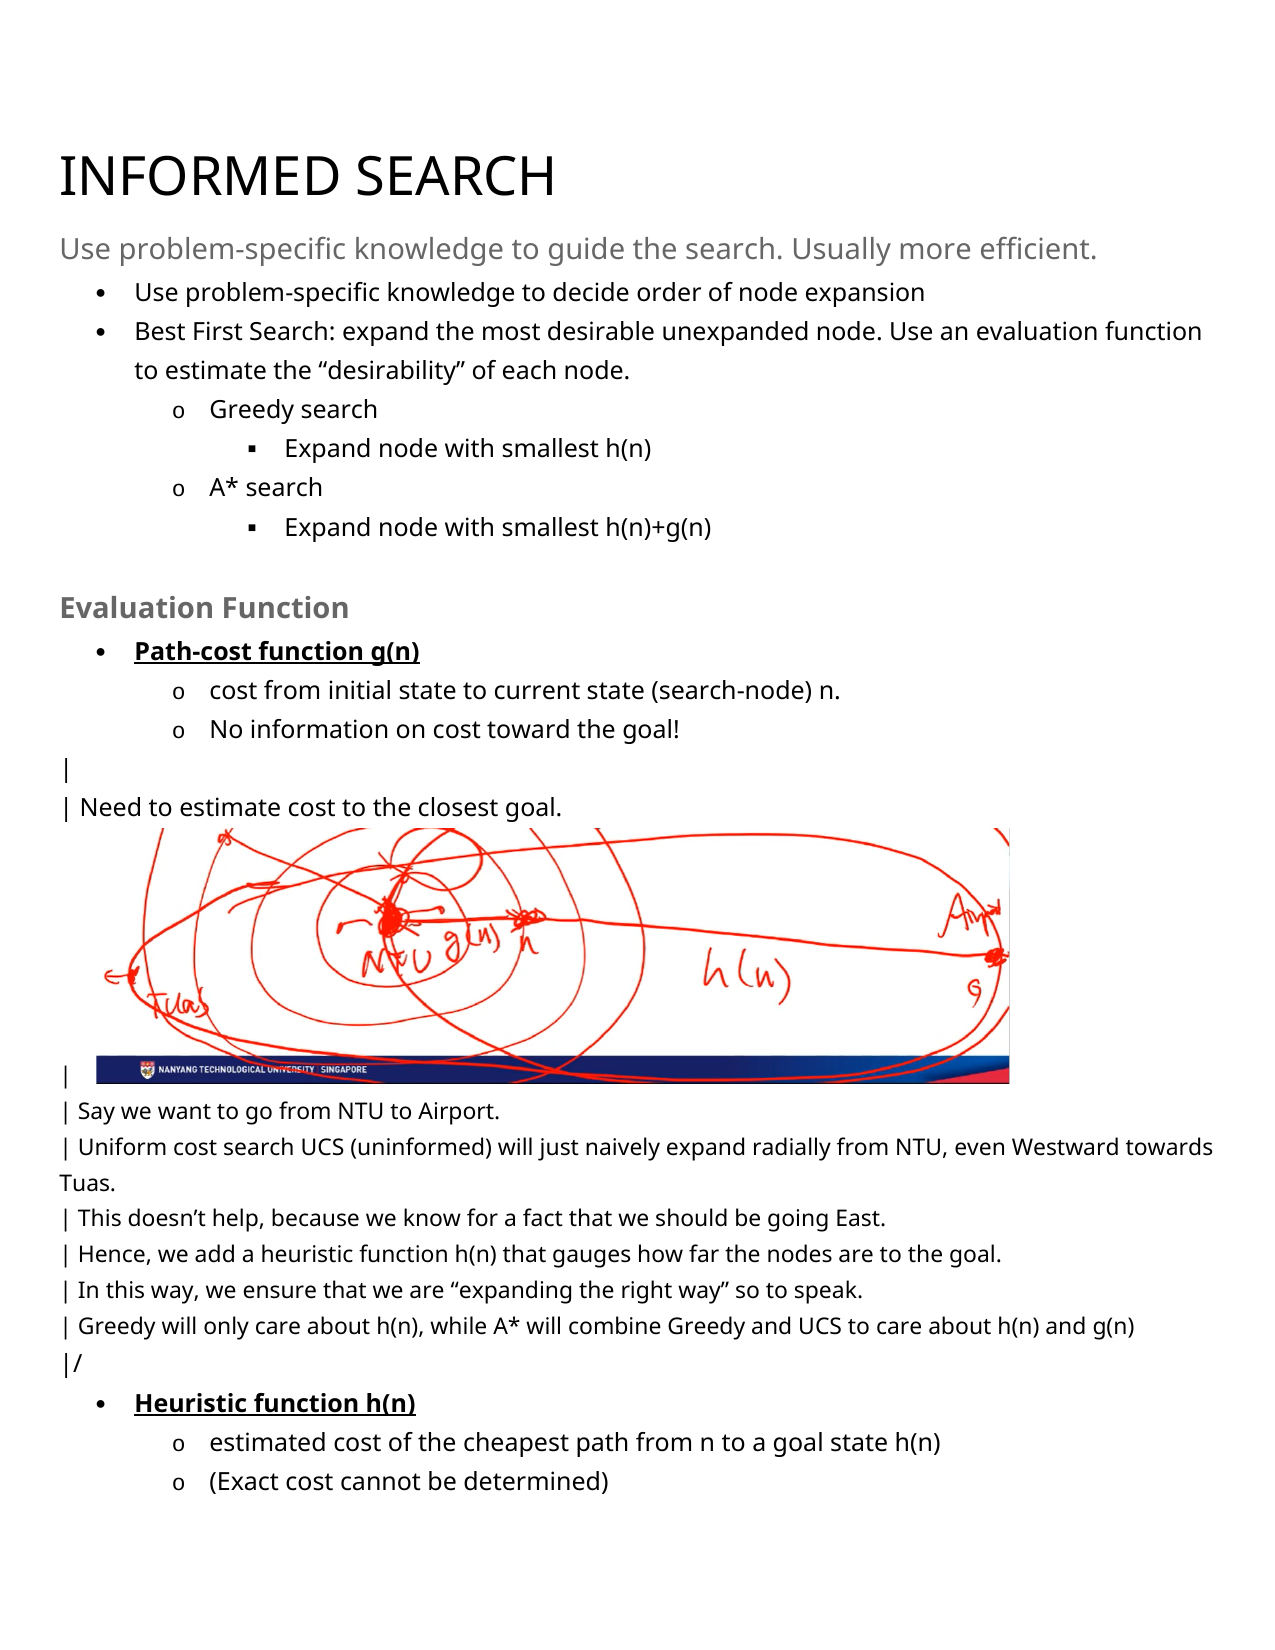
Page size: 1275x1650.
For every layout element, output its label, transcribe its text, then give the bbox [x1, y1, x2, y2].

text | Say we want to go from NTU to Airport. [59, 1094, 1216, 1126]
subtitle Use problem-specific knowledge to guide the search. Usually more efficient. [59, 228, 1216, 268]
text | This doesn’t help, because we know for a fact that we should be going East. [59, 1202, 1216, 1234]
list Greedy search [172, 392, 1216, 426]
list Expand node with smallest h(n)+g(n) [247, 509, 1216, 543]
subtitle Evaluation Function [59, 587, 1216, 627]
text | Greedy will only care about h(n), while A* will combine Greedy and UCS to care about h(n) and g(n) [59, 1310, 1216, 1341]
list Heuristic function h(n) [97, 1385, 1216, 1419]
text | Uniform cost search UCS (uninformed) will just naively expand radially from NTU, even Westward towards Tuas. [59, 1131, 1216, 1198]
list Best First Search: expand the most desirable unexpanded node. Use an evaluation function to estimate the “desirability” of each node. [97, 313, 1216, 387]
list Path-cost function g(n) [97, 633, 1216, 667]
list No information on cost toward the goal! [172, 711, 1216, 746]
text | Hence, we add a heuristic function h(n) that gauges how far the nodes are to the goal. [59, 1238, 1216, 1269]
text | [59, 829, 1216, 1090]
subtitle INFORMED SEARCH [59, 137, 1216, 211]
text |/ [59, 1346, 1216, 1380]
text | [59, 751, 1216, 785]
list (Exact cost cannot be determined) [172, 1464, 1216, 1498]
list estimated cost of the cheapest path from n to a goal state h(n) [172, 1424, 1216, 1458]
list cost from initial state to current state (search-node) n. [172, 672, 1216, 706]
list A* search [172, 470, 1216, 504]
text | Need to estimate cost to the closest goal. [59, 790, 1216, 824]
list Use problem-specific knowledge to decide order of node expansion [97, 274, 1216, 308]
list Expand node with smallest h(n) [247, 431, 1216, 465]
text | In this way, we ensure that we are “expanding the right way” so to speak. [59, 1274, 1216, 1306]
